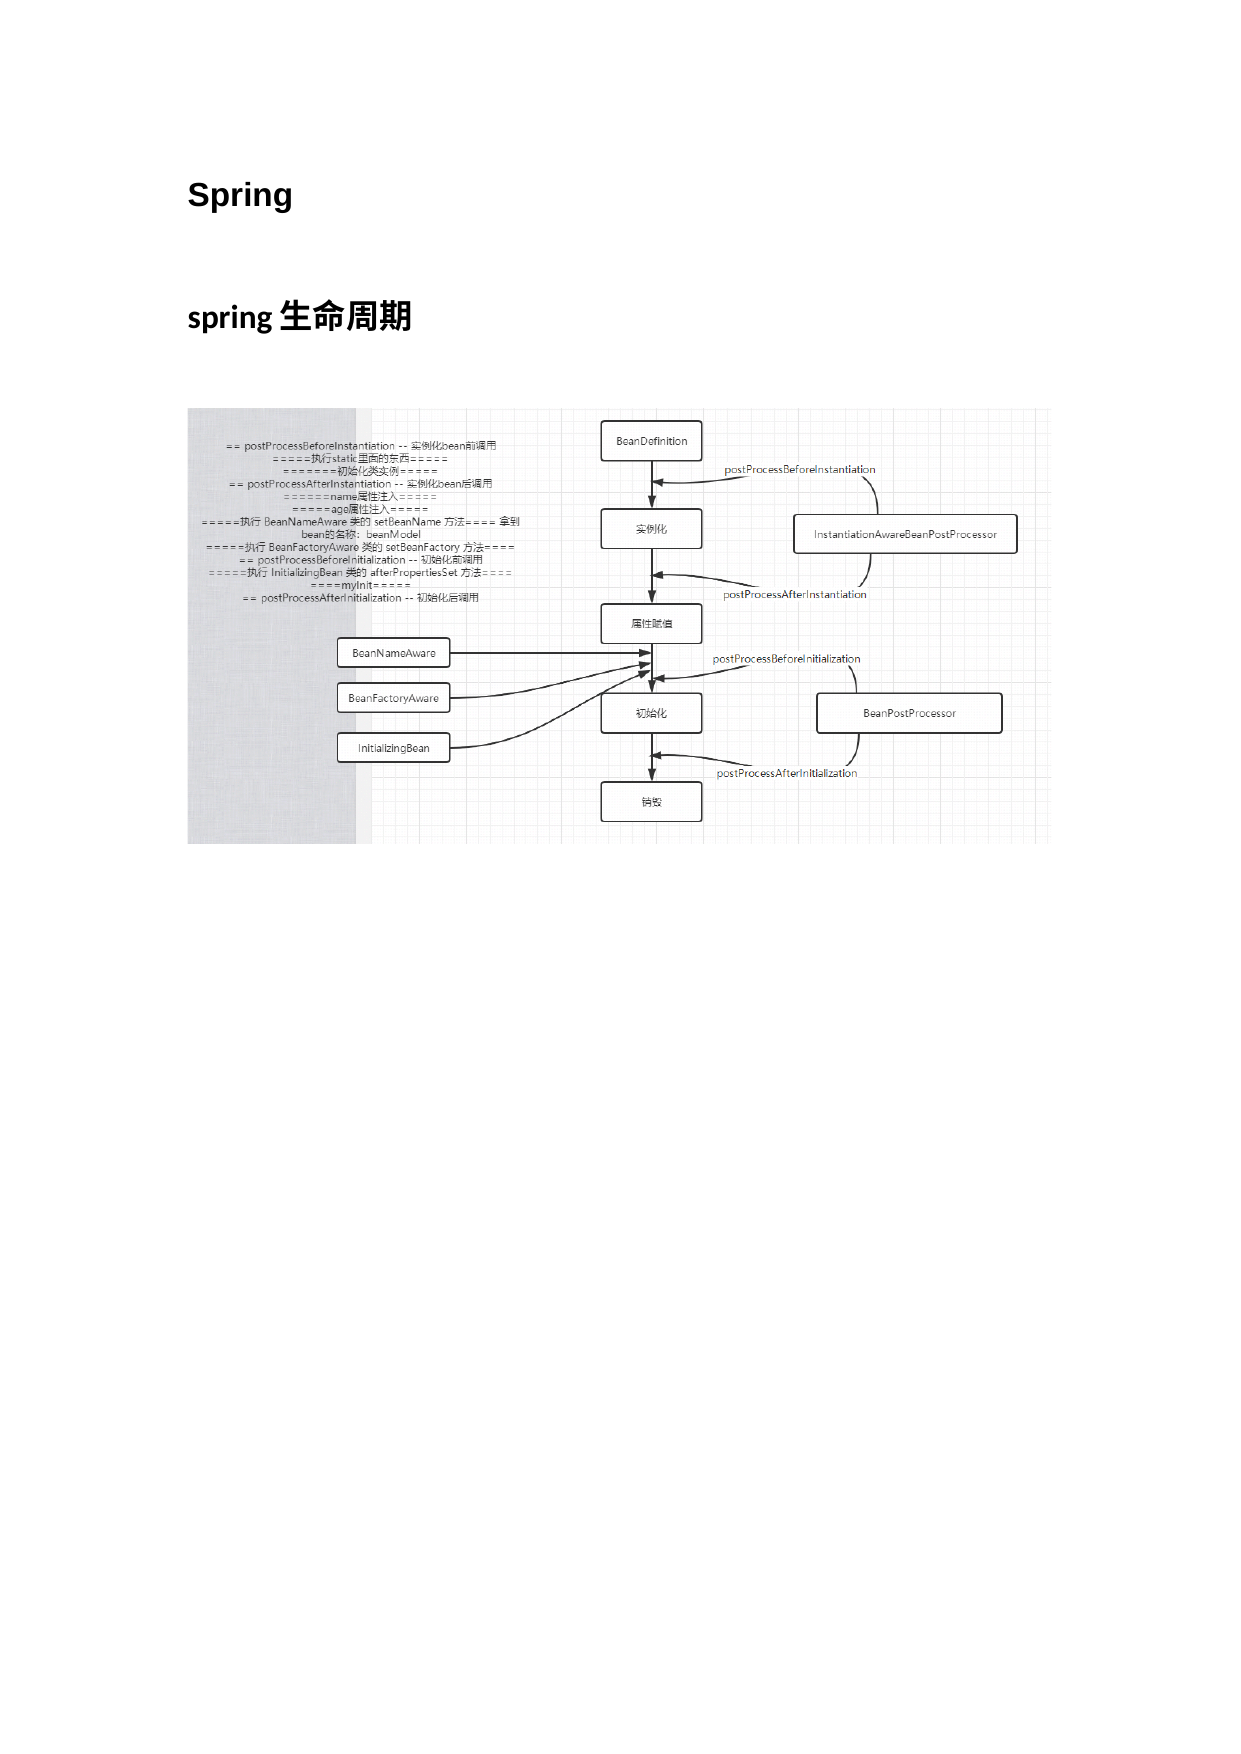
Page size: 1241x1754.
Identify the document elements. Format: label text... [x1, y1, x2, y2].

subtitle Spring [187, 162, 1053, 227]
subtitle spring生命周期 [187, 282, 1053, 347]
picture [187, 408, 1052, 844]
